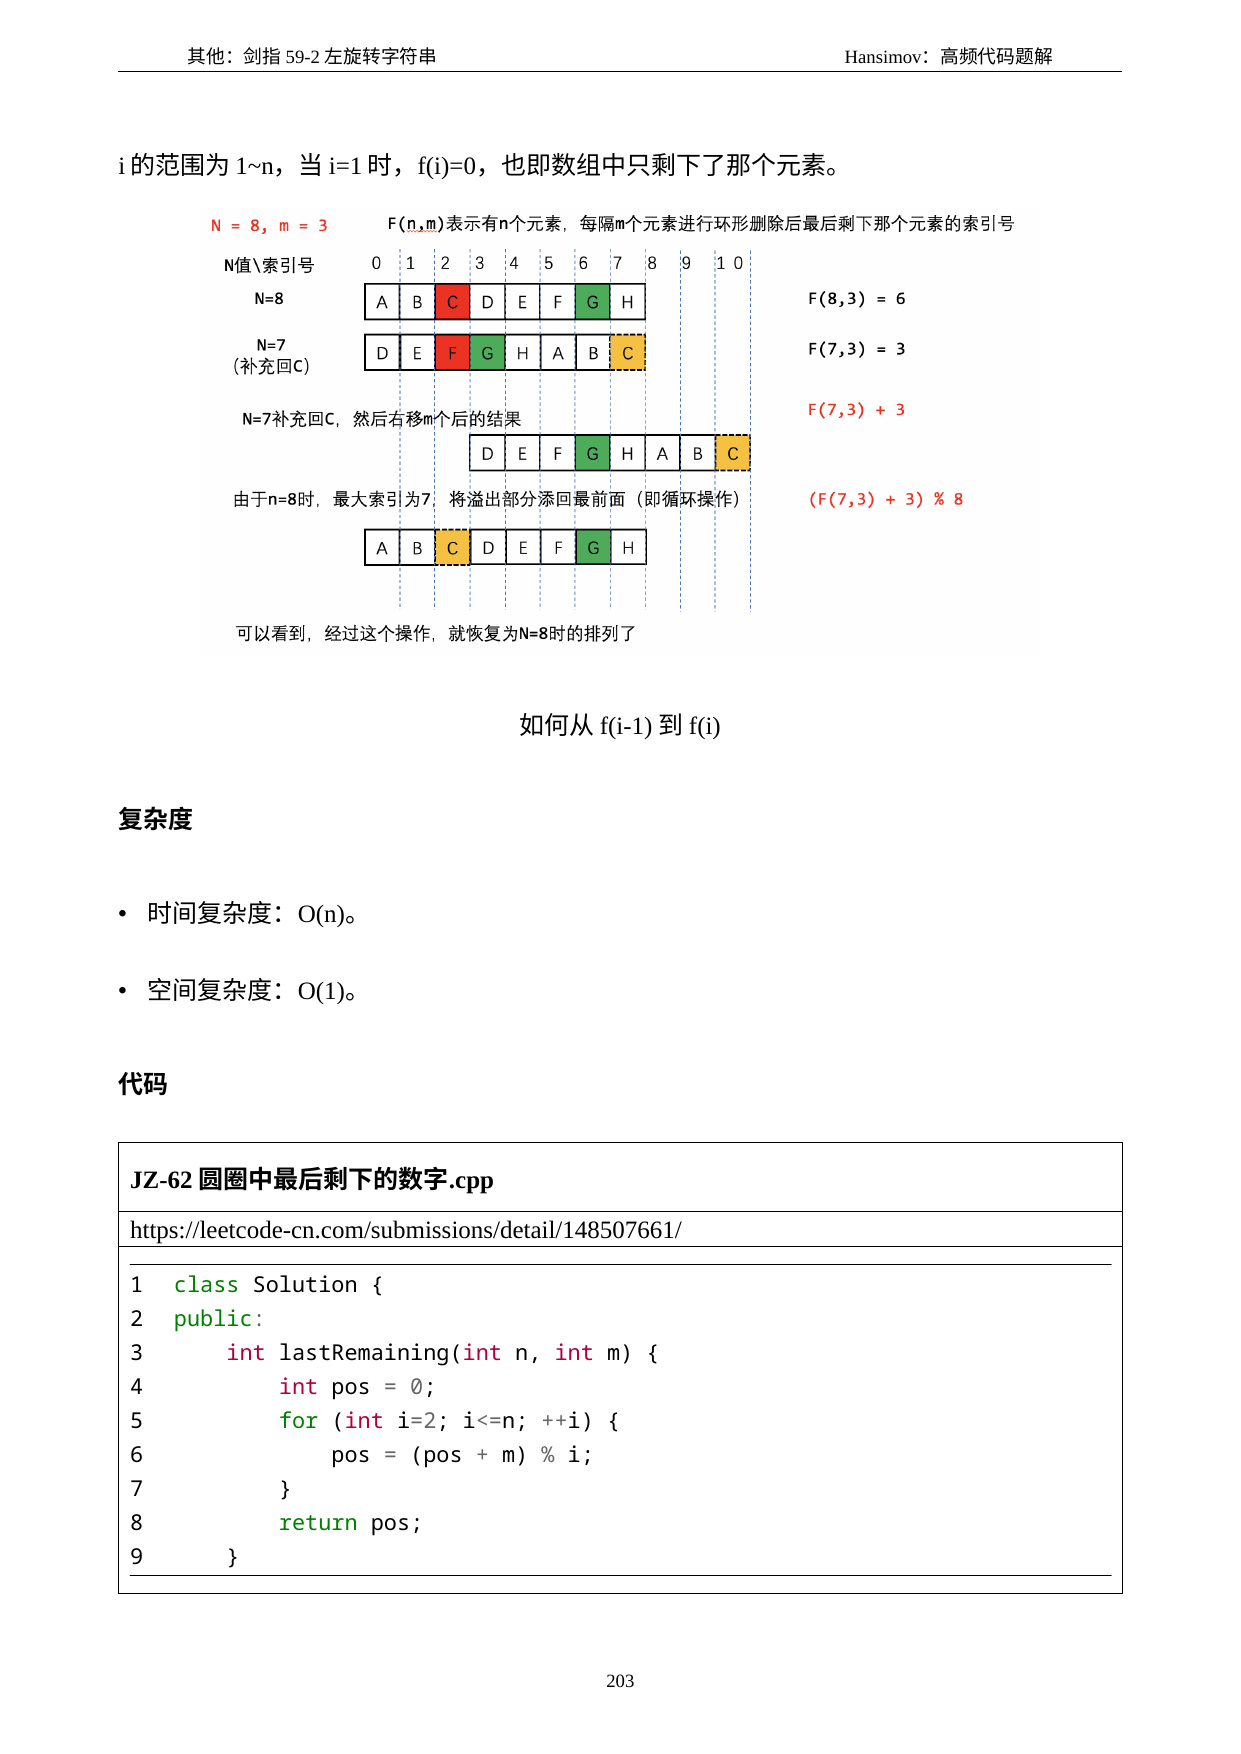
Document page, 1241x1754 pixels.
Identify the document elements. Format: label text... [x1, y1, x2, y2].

subtitle 复杂度 [118, 783, 1097, 851]
text 时间复杂度：O(n)。 [118, 877, 1122, 945]
text i的范围为1~n，当i=1时，f(i)=0，也即数组中只剩下了那个元素。 [118, 130, 1122, 198]
text 空间复杂度：O(1)。 [118, 954, 1122, 1022]
picture [198, 206, 1042, 656]
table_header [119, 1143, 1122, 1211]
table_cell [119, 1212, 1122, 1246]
subtitle 代码 [118, 1048, 1097, 1116]
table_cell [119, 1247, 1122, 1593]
text 如何从f(i-1) 到f(i) [118, 689, 1122, 757]
